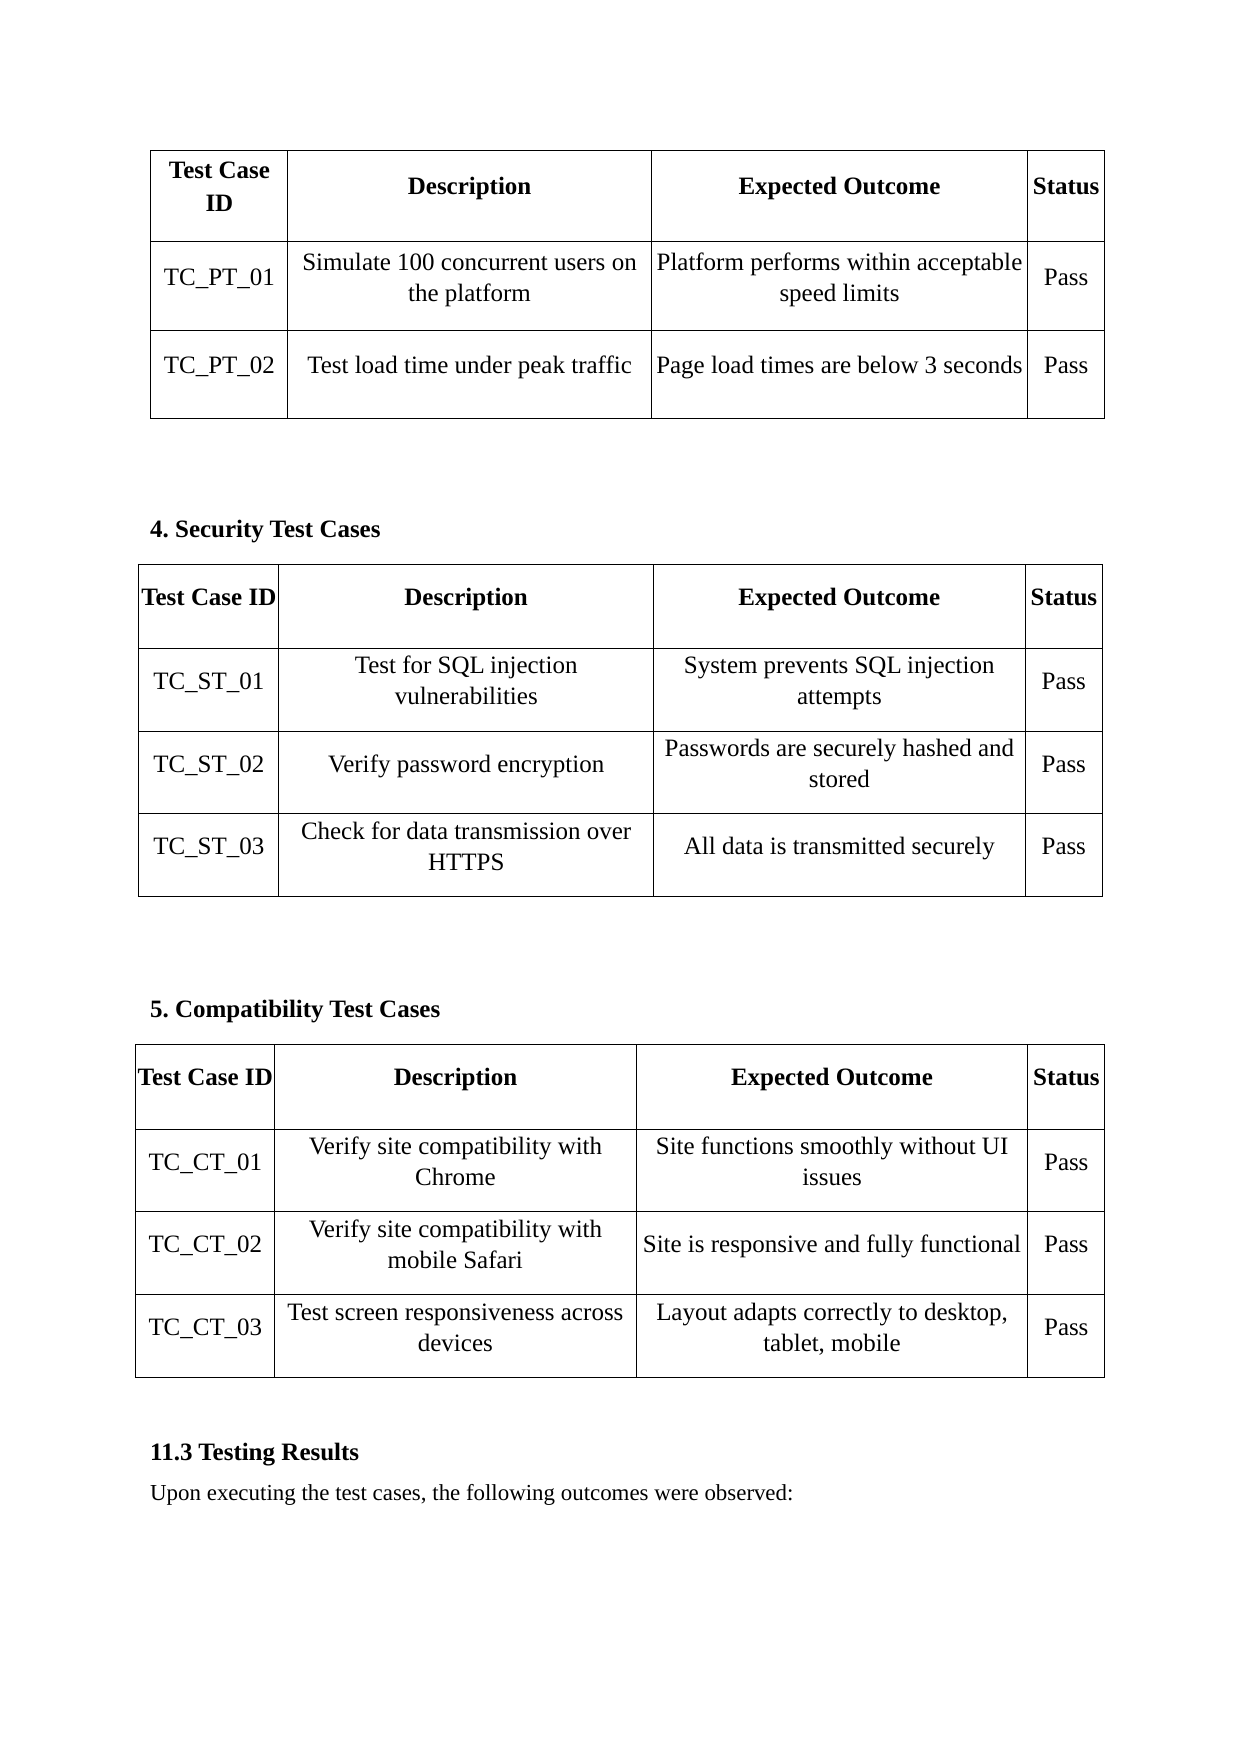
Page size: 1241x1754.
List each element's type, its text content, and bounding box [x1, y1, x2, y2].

table_cell Site is responsive and fully functional [637, 1212, 1027, 1294]
table_cell TC_ST_02 [139, 732, 278, 813]
table_cell Platform performs within acceptable speed limits [652, 242, 1027, 329]
table_cell Verify password encryption [279, 732, 653, 813]
table_cell Page load times are below 3 seconds [652, 331, 1027, 418]
table_header Test Case ID [151, 151, 287, 241]
text 5. Compatibility Test Cases [150, 994, 1090, 1023]
table_cell Test for SQL injection vulnerabilities [279, 649, 653, 731]
table_cell System prevents SQL injection attempts [654, 649, 1025, 731]
table_header Expected Outcome [637, 1045, 1027, 1128]
text 11.3 Testing Results Upon executing the test cases, the following outcomes were observed: [150, 1437, 1090, 1506]
table_cell Pass [1028, 331, 1104, 418]
table_cell Passwords are securely hashed and stored [654, 732, 1025, 813]
table_header Expected Outcome [654, 565, 1025, 648]
table_cell TC_PT_02 [151, 331, 287, 418]
table_cell Check for data transmission over HTTPS [279, 814, 653, 896]
table_cell TC_CT_02 [136, 1212, 274, 1294]
table_cell Site functions smoothly without UI issues [637, 1130, 1027, 1211]
table_cell Pass [1028, 1130, 1104, 1211]
text 4. Security Test Cases [150, 514, 1090, 543]
table_cell TC_CT_01 [136, 1130, 274, 1211]
table_header Status [1026, 565, 1102, 648]
table_cell Simulate 100 concurrent users on the platform [288, 242, 651, 329]
table_header Expected Outcome [652, 151, 1027, 241]
table_header Description [288, 151, 651, 241]
table_header Description [275, 1045, 636, 1128]
table_header Status [1028, 151, 1104, 241]
table_cell Verify site compatibility with Chrome [275, 1130, 636, 1211]
table_cell Pass [1026, 814, 1102, 896]
table_cell Pass [1026, 649, 1102, 731]
table_cell TC_PT_01 [151, 242, 287, 329]
table_cell Test screen responsiveness across devices [275, 1295, 636, 1377]
table_cell Layout adapts correctly to desktop, tablet, mobile [637, 1295, 1027, 1377]
table_cell Pass [1028, 242, 1104, 329]
table_header Test Case ID [136, 1045, 274, 1128]
table_header Status [1028, 1045, 1104, 1128]
table_cell All data is transmitted securely [654, 814, 1025, 896]
table_cell Pass [1028, 1295, 1104, 1377]
table_header Test Case ID [139, 565, 278, 648]
table_cell Pass [1026, 732, 1102, 813]
table_header Description [279, 565, 653, 648]
table_cell TC_CT_03 [136, 1295, 274, 1377]
table_cell TC_ST_01 [139, 649, 278, 731]
table_cell Pass [1028, 1212, 1104, 1294]
table_cell Test load time under peak traffic [288, 331, 651, 418]
table_cell Verify site compatibility with mobile Safari [275, 1212, 636, 1294]
table_cell TC_ST_03 [139, 814, 278, 896]
